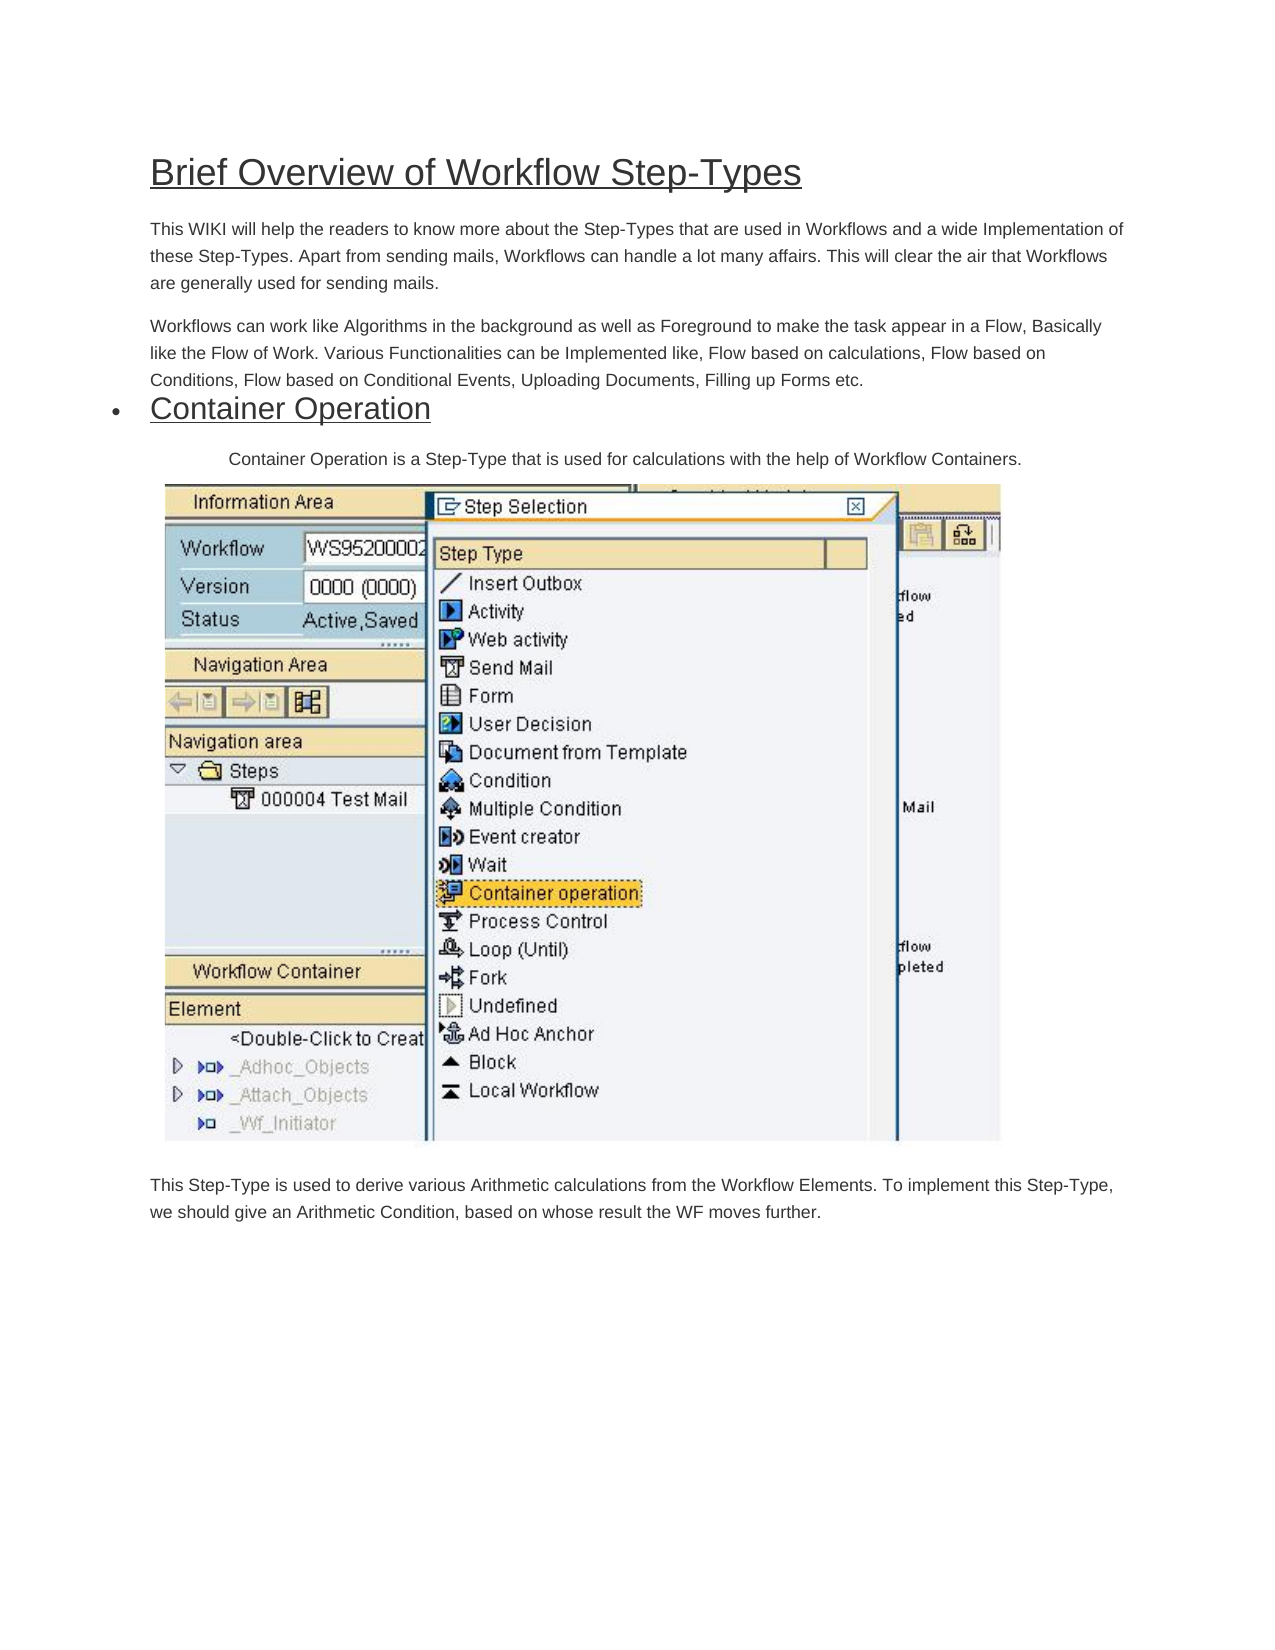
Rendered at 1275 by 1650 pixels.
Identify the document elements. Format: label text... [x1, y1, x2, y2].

text This Step-Type is used to derive various Arithmetic calculations from the Workflow Elements. To implement this Step-Type, we should give an Arithmetic Condition, based on whose result the WF moves further. [150, 1168, 1125, 1222]
subtitle Brief Overview of Workflow Step-Types [150, 150, 1125, 193]
text Container Operation is a Step-Type that is used for calculations with the help of Workflow Containers. [150, 442, 1125, 469]
text Workflows can work like Algorithms in the background as well as Foreground to make the task appear in a Flow, Basically like the Flow of Work. Various Functionalities can be Implemented like, Flow based on calculations, Flow based on Conditions, Flow based on Conditional Events, Uploading Documents, Filling up Forms etc. [150, 309, 1125, 390]
text This WIKI will help the readers to know more about the Step-Types that are used in Workflows and a wide Implementation of these Step-Types. Apart from sending mails, Workflows can handle a lot many affairs. This will clear the air that Workflows are generally used for sending mails. [150, 212, 1125, 293]
subtitle Container Operation [112, 390, 1125, 426]
picture [164, 484, 1004, 1149]
